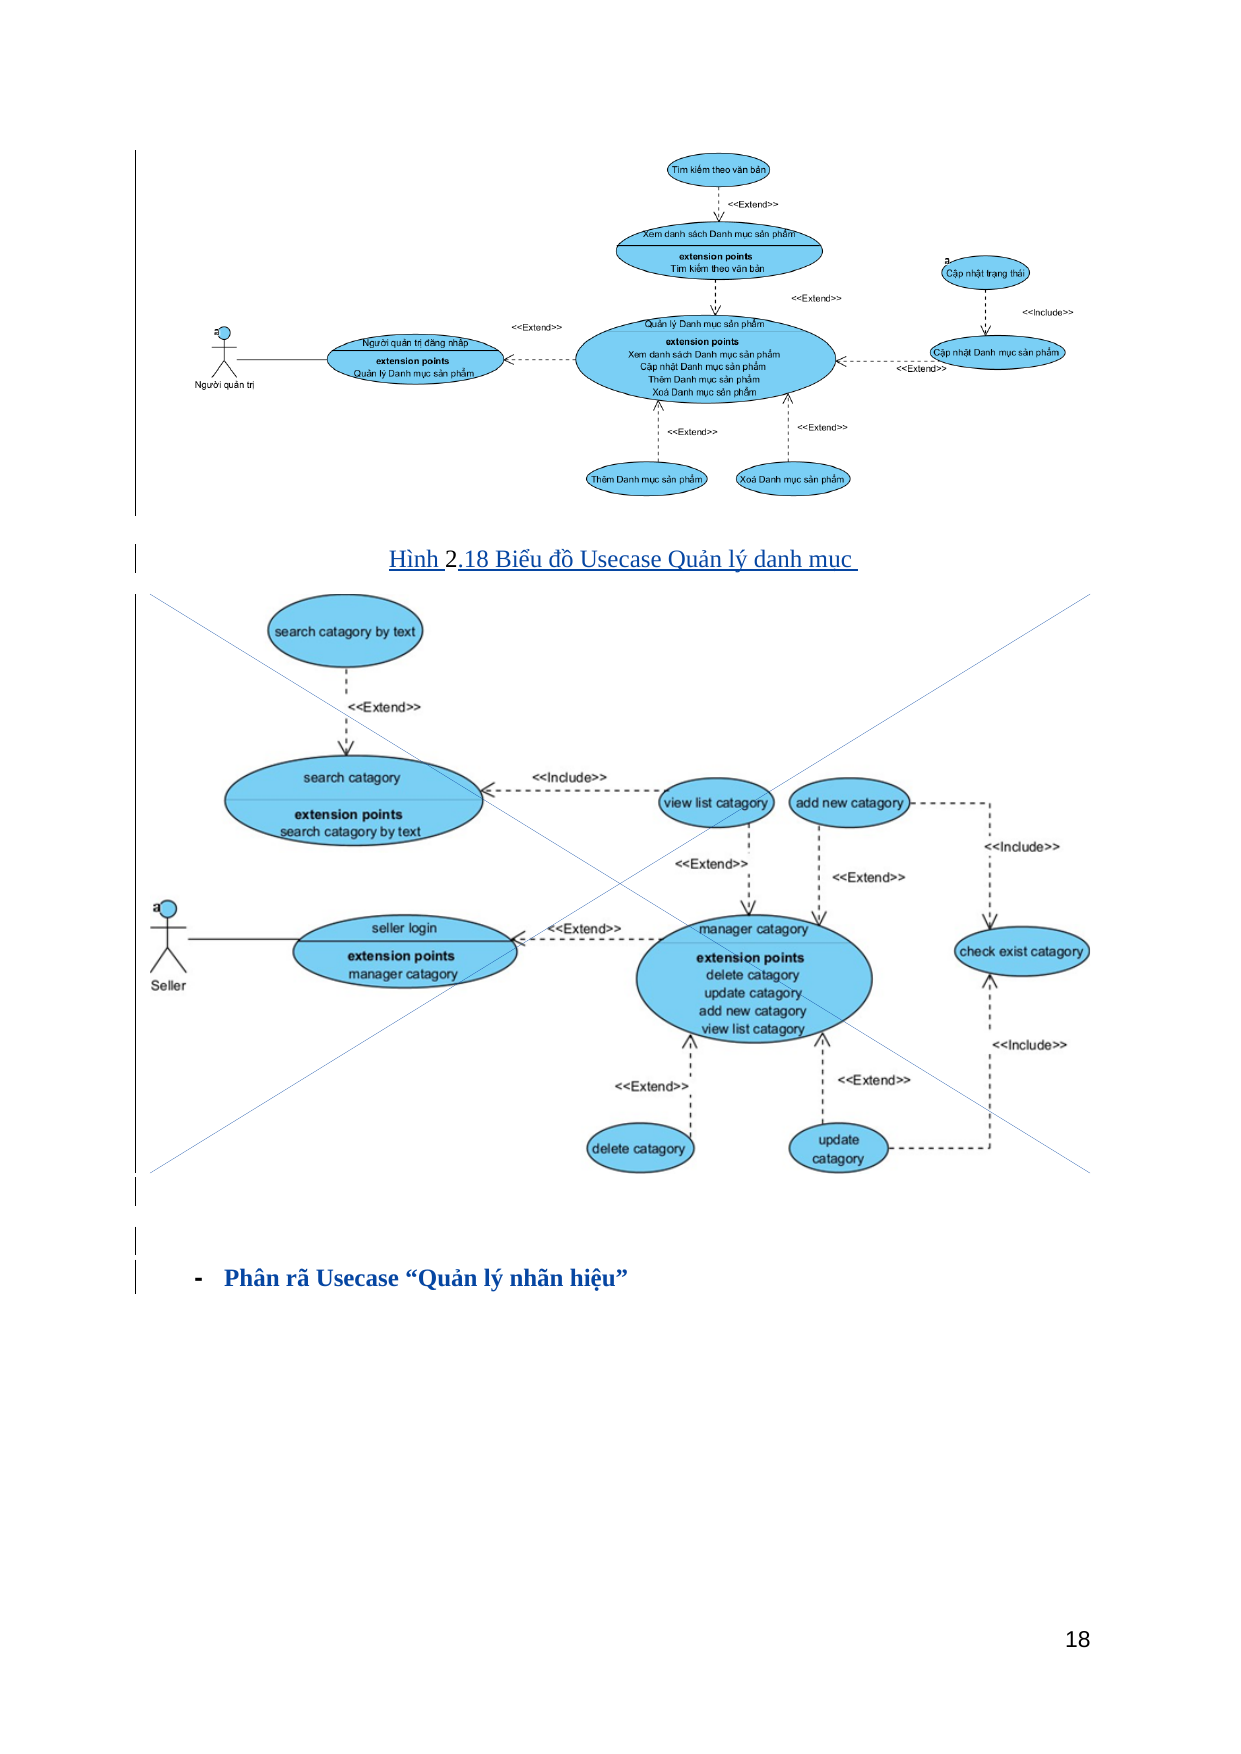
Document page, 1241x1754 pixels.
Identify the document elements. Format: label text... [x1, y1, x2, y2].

picture [150, 595, 618, 1172]
list Phân rã Usecase “Quản lý nhãn hiệu” [194, 1260, 1090, 1294]
picture [622, 595, 1091, 1172]
picture [152, 594, 1088, 882]
picture [151, 885, 1089, 1174]
picture [150, 150, 1089, 516]
text 2 [150, 544, 1090, 573]
